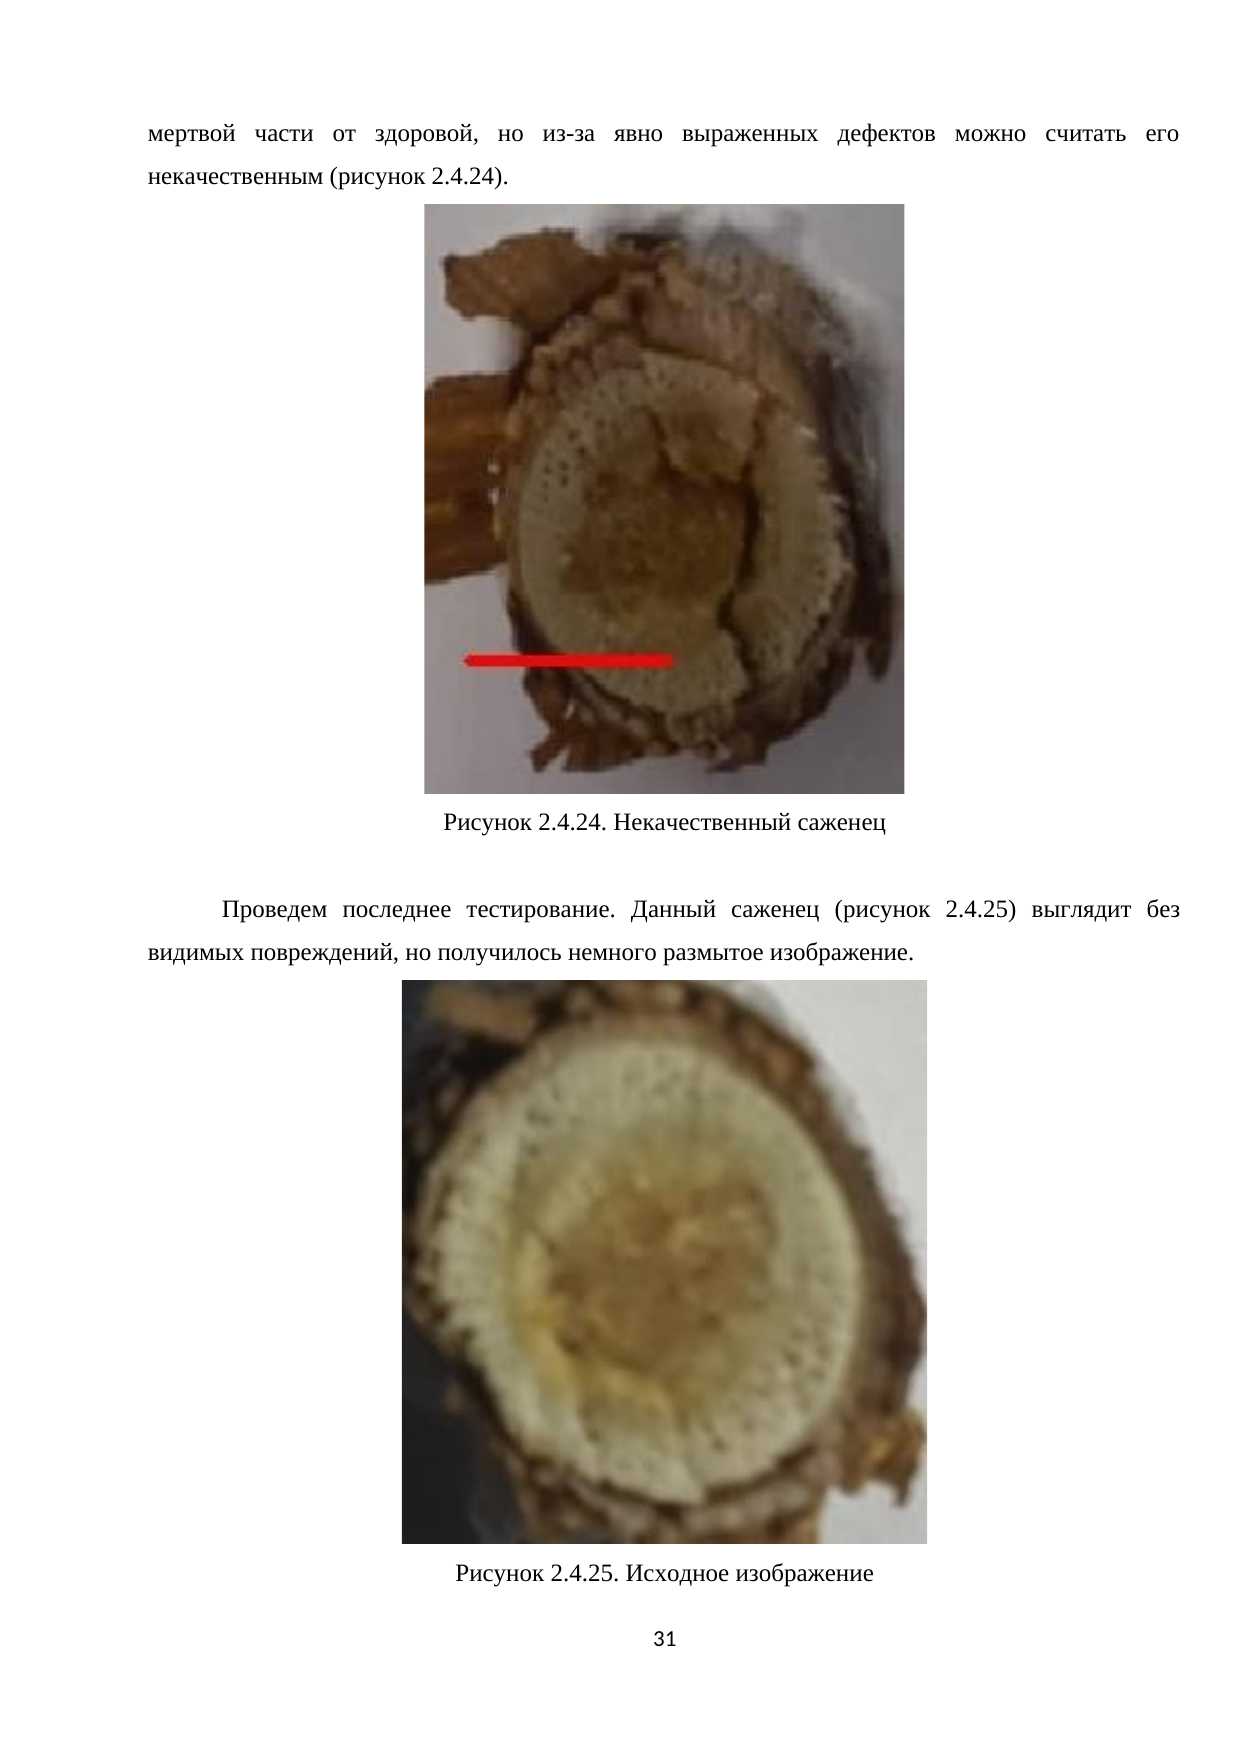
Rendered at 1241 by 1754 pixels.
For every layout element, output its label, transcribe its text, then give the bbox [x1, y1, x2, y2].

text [148, 118, 1181, 190]
picture [424, 204, 905, 794]
text Рисунок 2.4.25. Исходное изображение [148, 1558, 1181, 1587]
text Проведем последнее тестирование. Данный саженец (рисунок 2.4.25) выглядит без видимых повреждений, но получилось немного размытое изображение. [148, 894, 1181, 966]
text Рисунок 2.4.24. Некачественный саженец [148, 807, 1181, 836]
picture [401, 980, 928, 1544]
